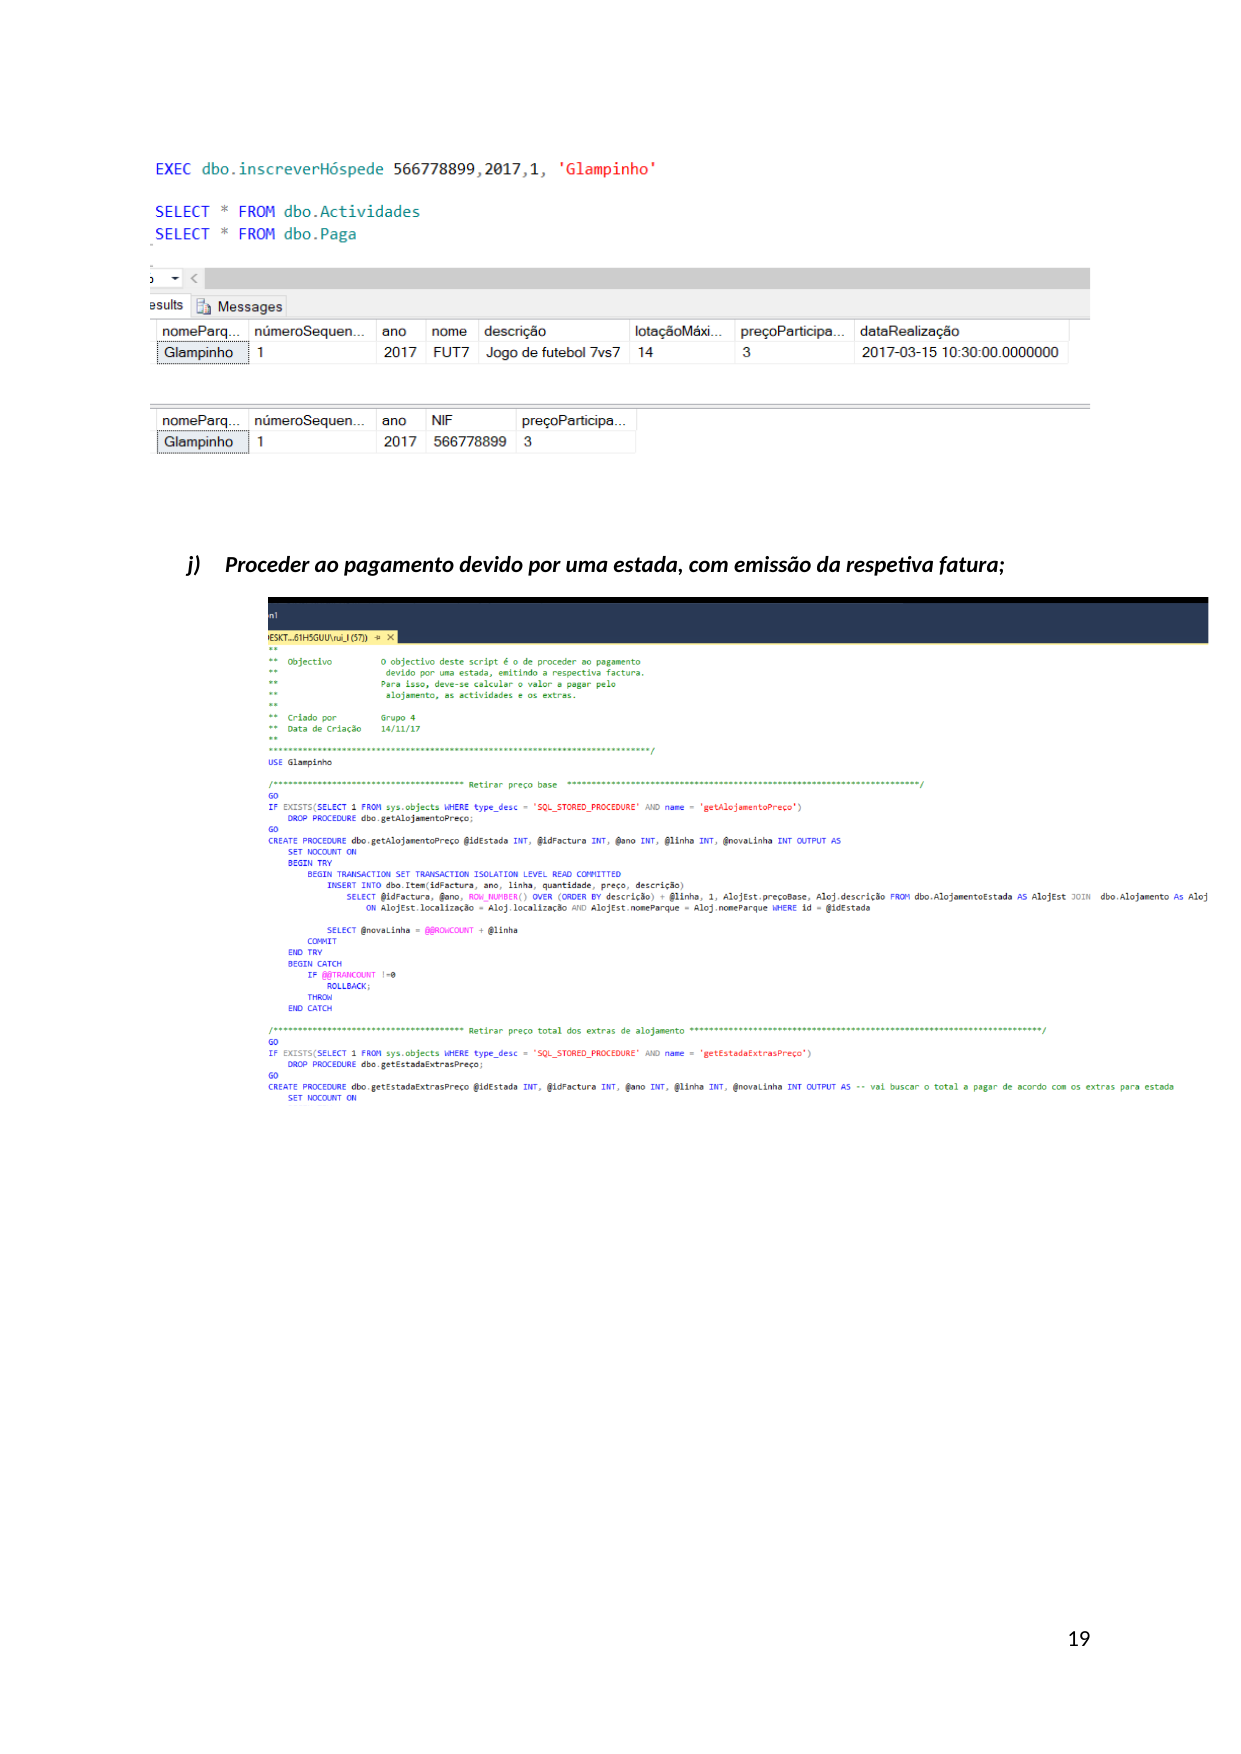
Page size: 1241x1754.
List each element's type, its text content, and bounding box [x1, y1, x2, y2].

picture [268, 597, 1209, 1106]
list Proceder ao pagamento devido por uma estada, com emissão da respetiva fatura; [187, 550, 1090, 578]
picture [150, 150, 1091, 482]
